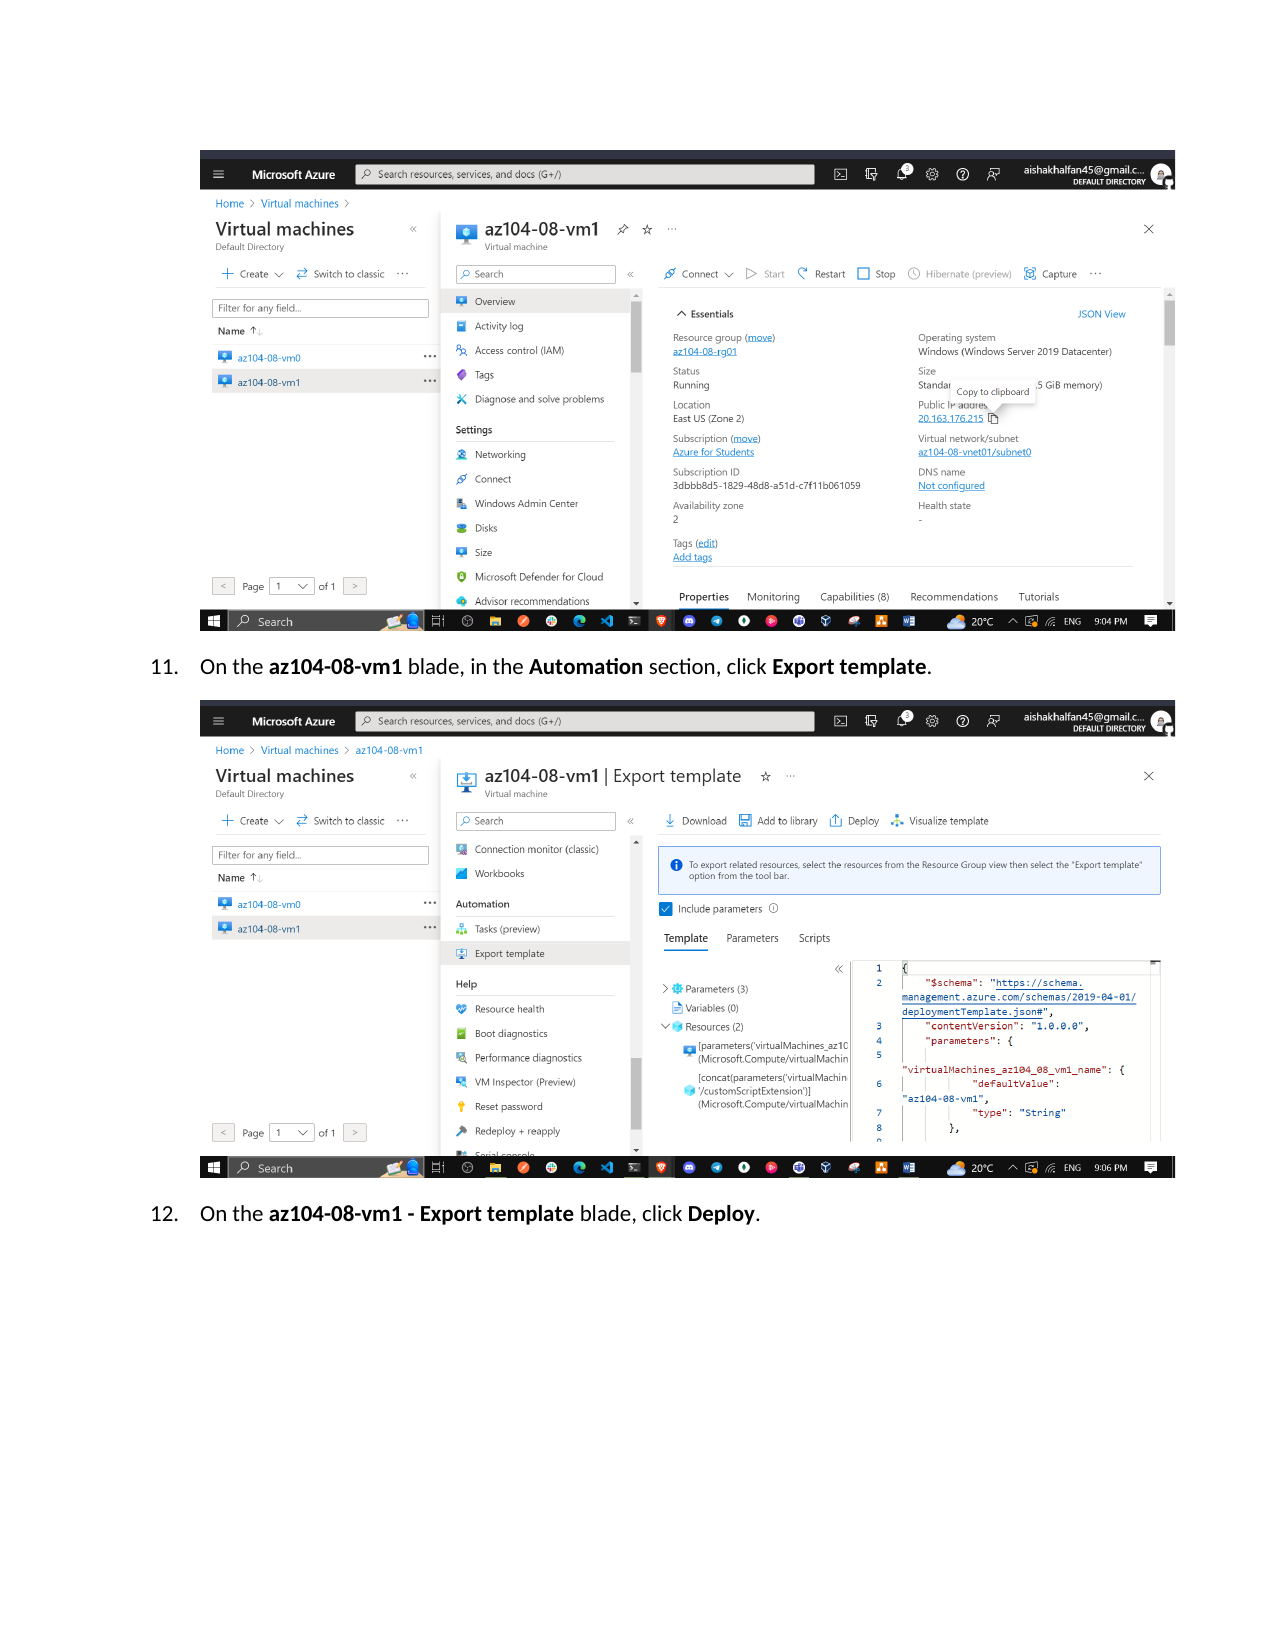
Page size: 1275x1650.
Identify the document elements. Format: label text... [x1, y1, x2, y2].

list On the az104-08-vm1 - Export template blade, click Deploy. [150, 1199, 1125, 1227]
list On the az104-08-vm1 blade, in the Automation section, click Export template. [150, 652, 1125, 680]
picture [200, 700, 1175, 1178]
picture [200, 150, 1175, 631]
